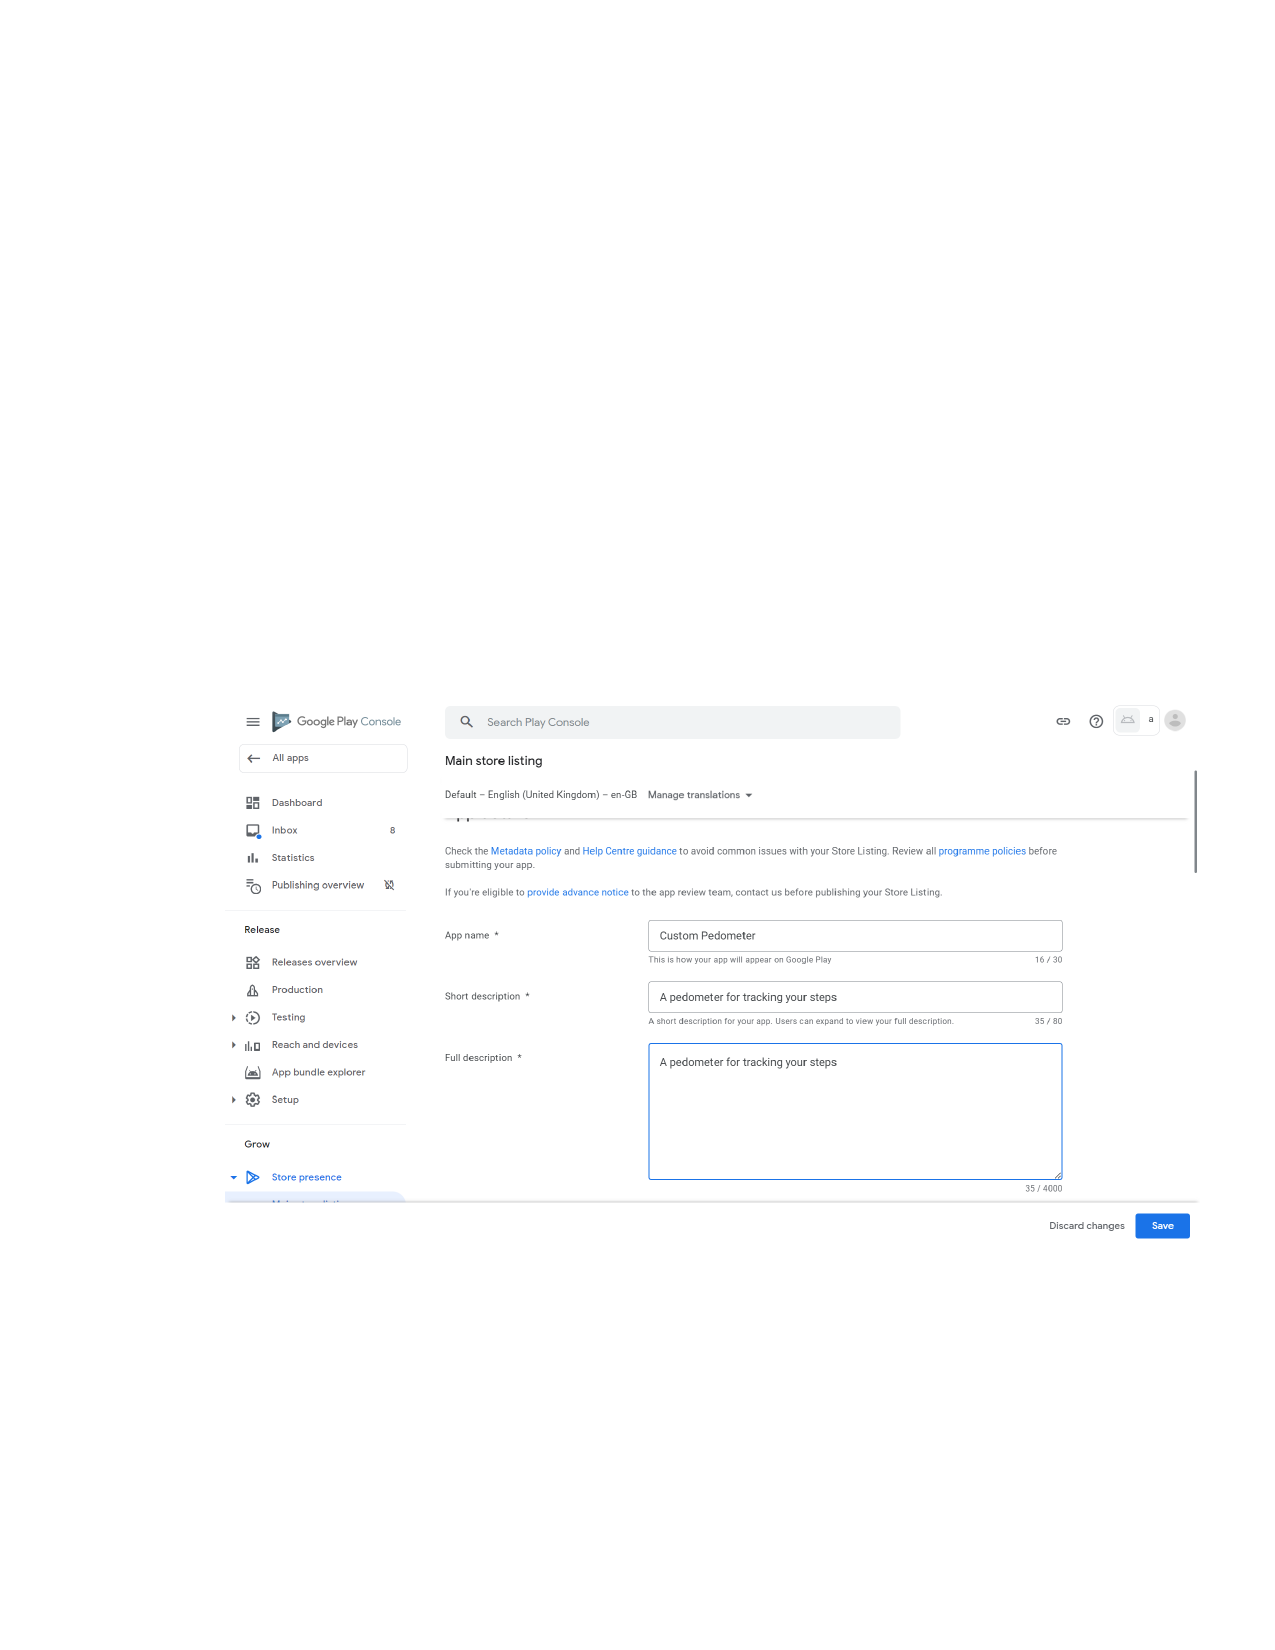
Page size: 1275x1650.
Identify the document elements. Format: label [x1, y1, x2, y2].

picture [225, 700, 1200, 1249]
